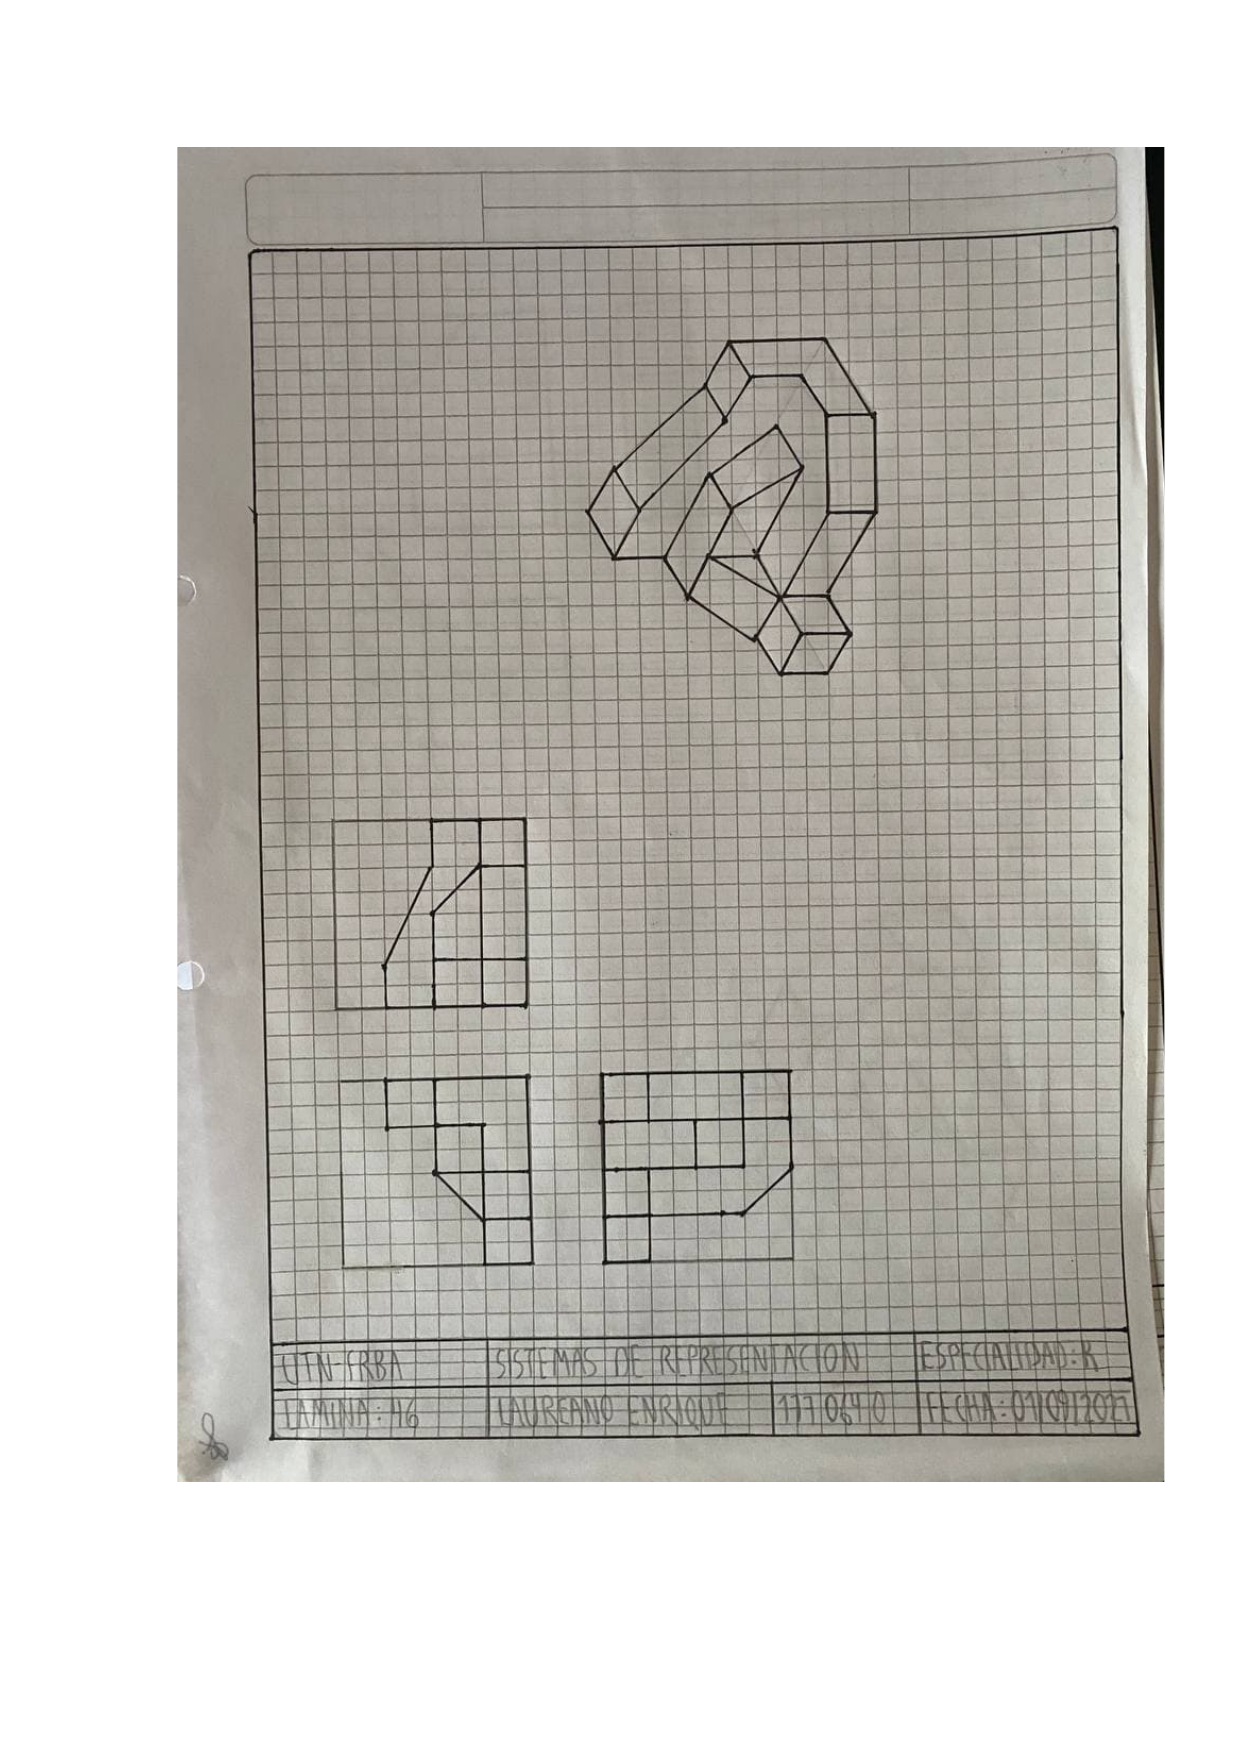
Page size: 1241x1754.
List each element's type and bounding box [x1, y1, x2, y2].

picture [177, 147, 1165, 1482]
